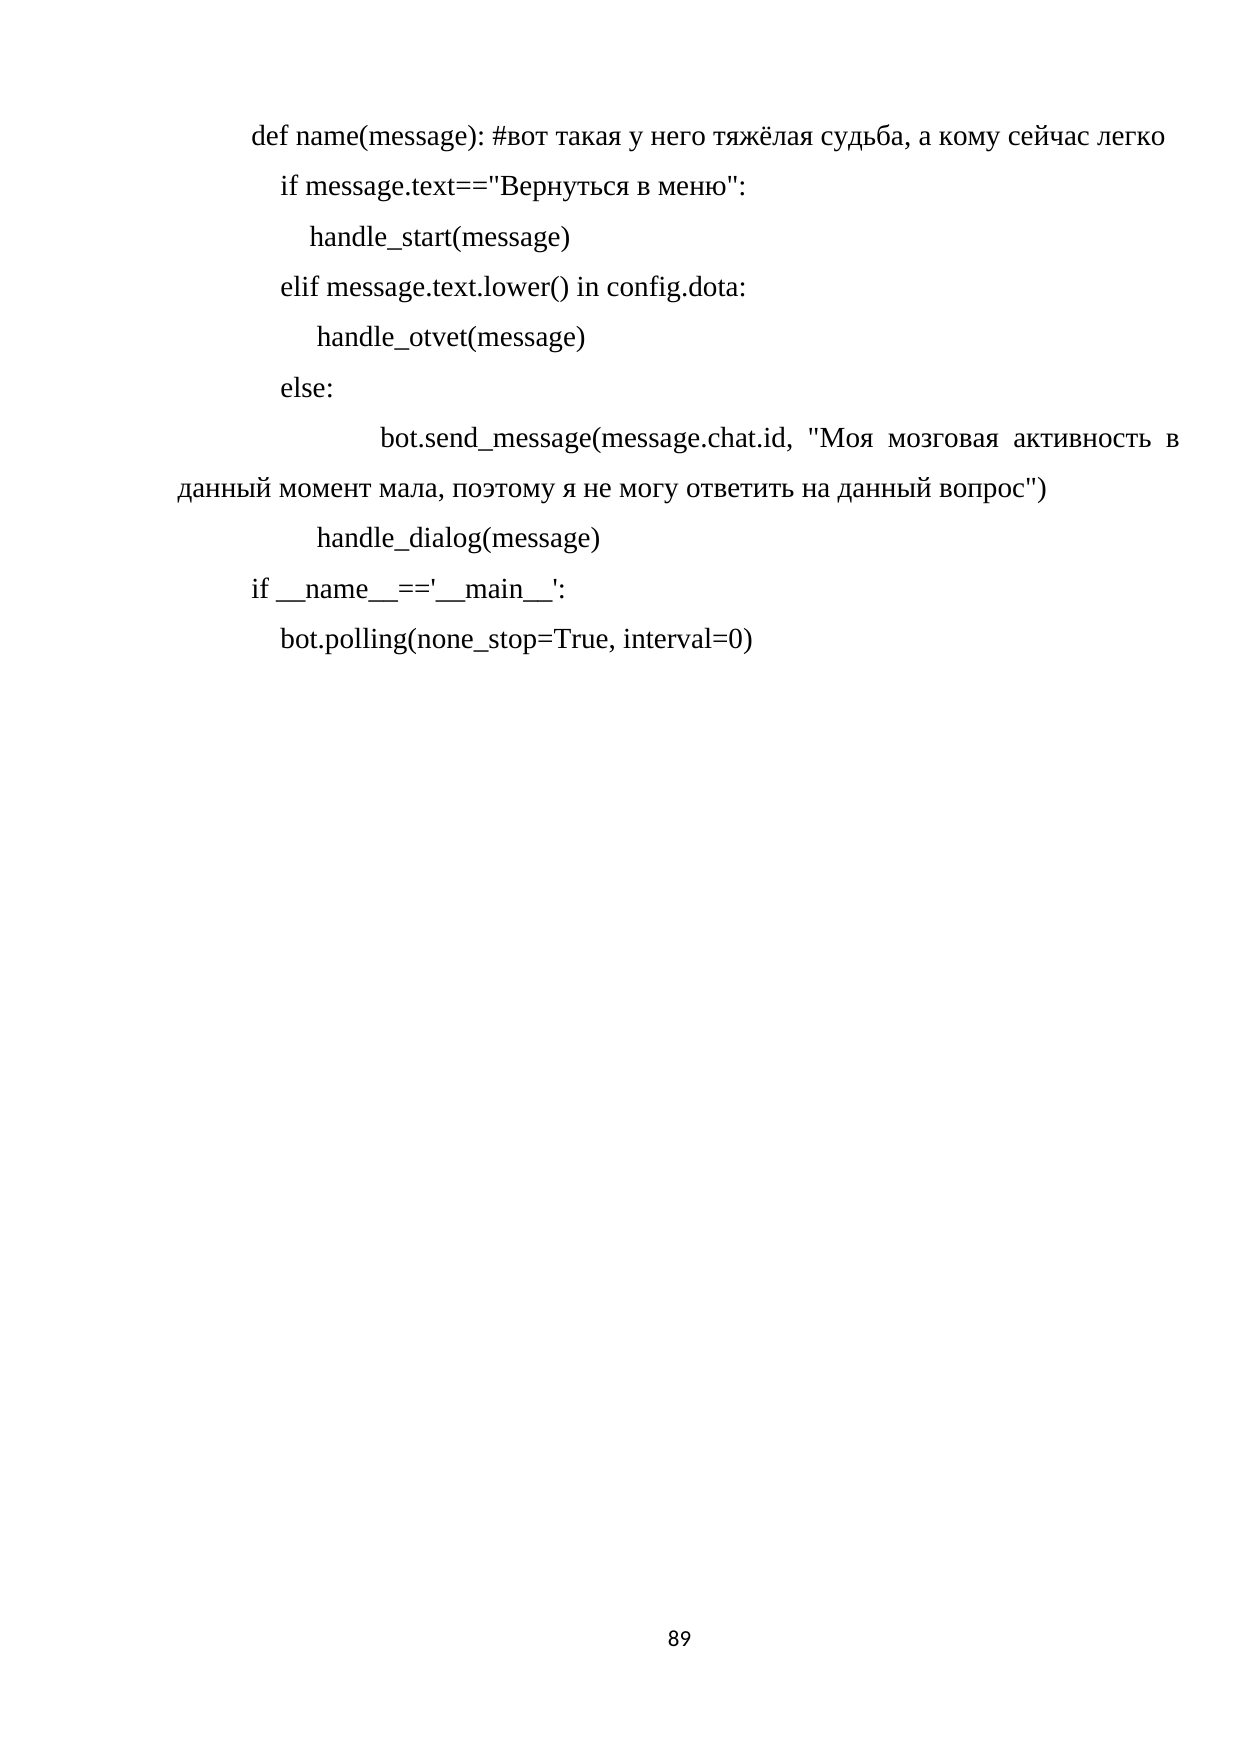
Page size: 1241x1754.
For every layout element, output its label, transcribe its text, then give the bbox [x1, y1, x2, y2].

text handle_otvet(message) [177, 319, 1181, 353]
text def name(message): #вот такая у него тяжёлая судьба, а кому сейчас легко [177, 118, 1181, 152]
text bot.polling(none_stop=True, interval=0) [177, 621, 1181, 655]
text handle_start(message) [177, 219, 1181, 252]
text else: [177, 370, 1181, 403]
text if __name__=='__main__': [177, 571, 1181, 604]
text if message.text=="Вернуться в меню": [177, 168, 1181, 202]
text bot.send_message(message.chat.id, "Моя мозговая активность в данный момент мала, поэтому я не могу ответить на данный вопрос") [177, 420, 1181, 504]
text elif message.text.lower() in config.dota: [177, 269, 1181, 303]
text handle_dialog(message) [177, 521, 1181, 554]
